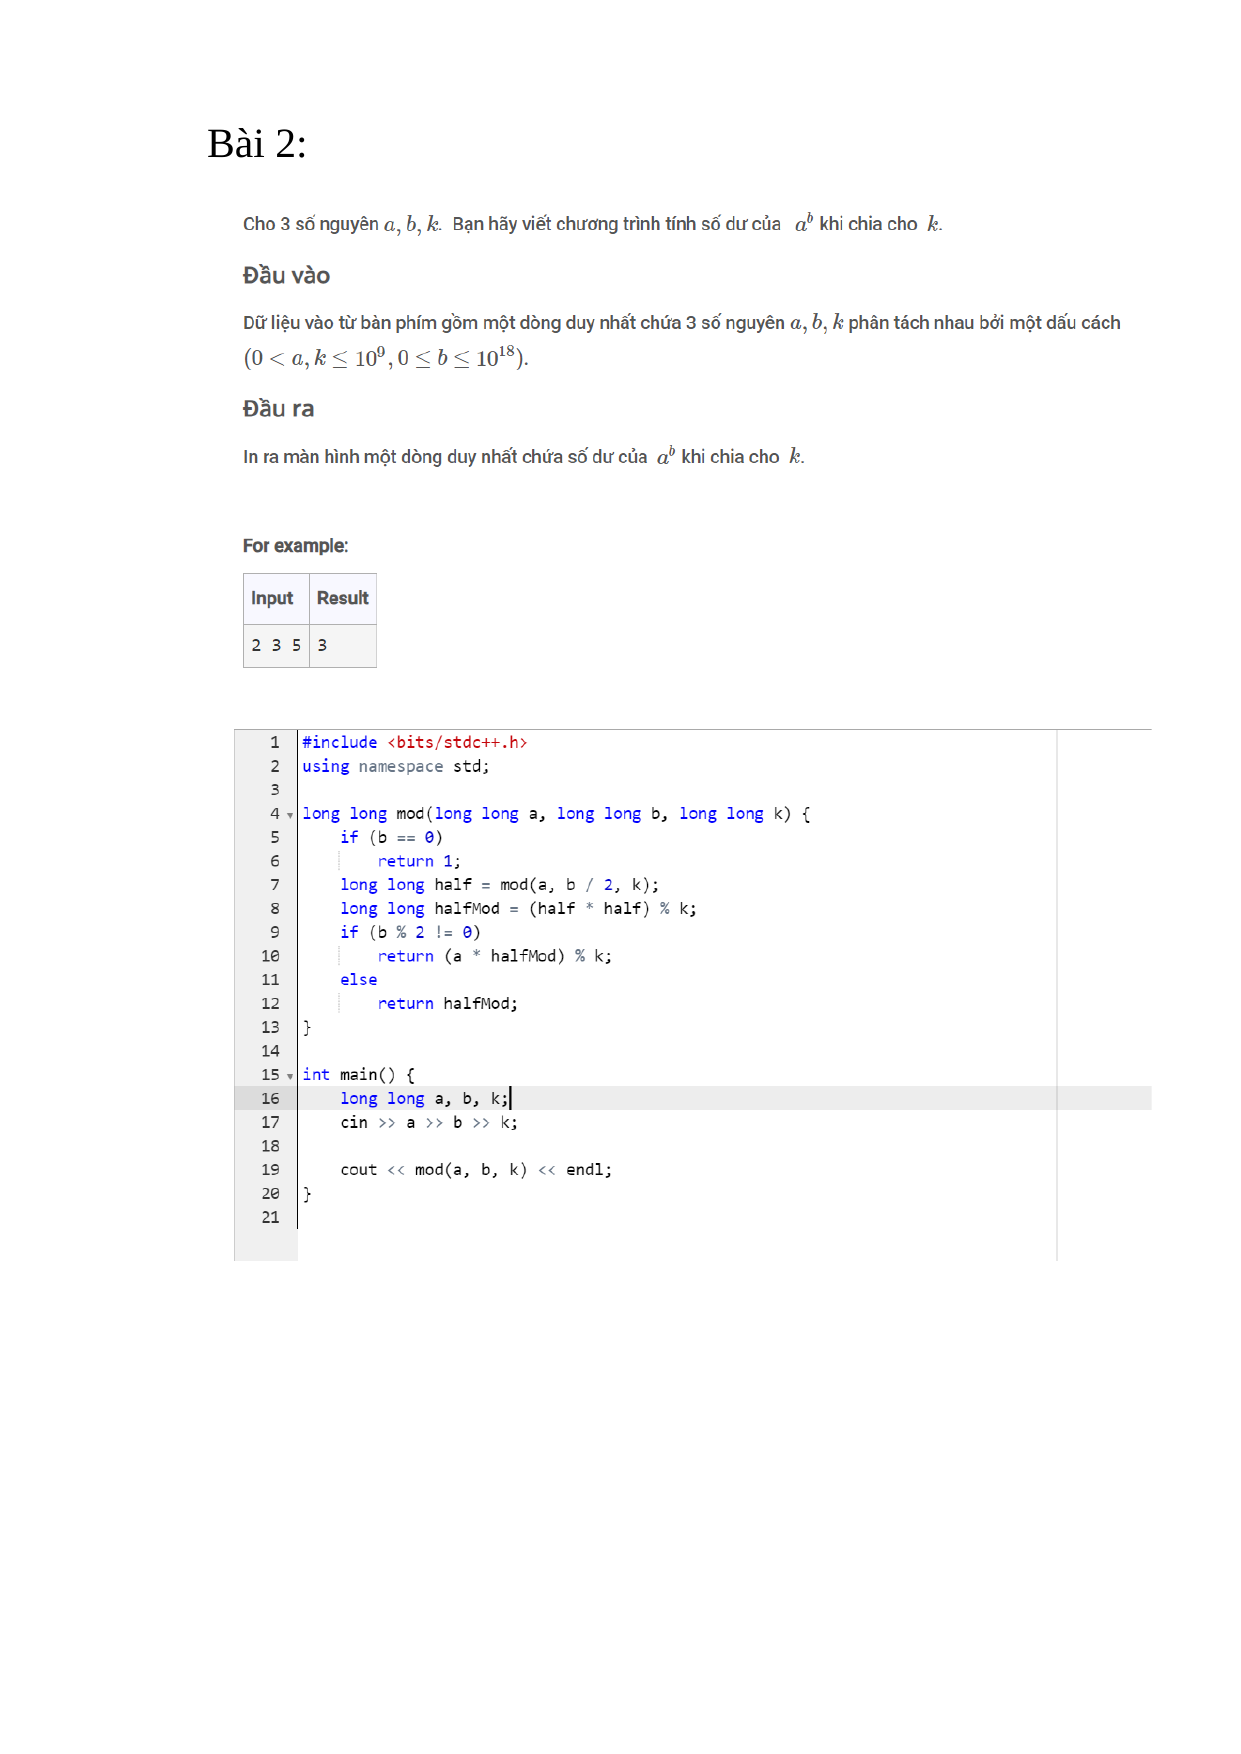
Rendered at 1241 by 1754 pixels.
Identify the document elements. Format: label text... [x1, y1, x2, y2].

picture [206, 199, 1152, 694]
picture [206, 721, 1152, 1261]
text Bài 2: [207, 118, 1152, 166]
